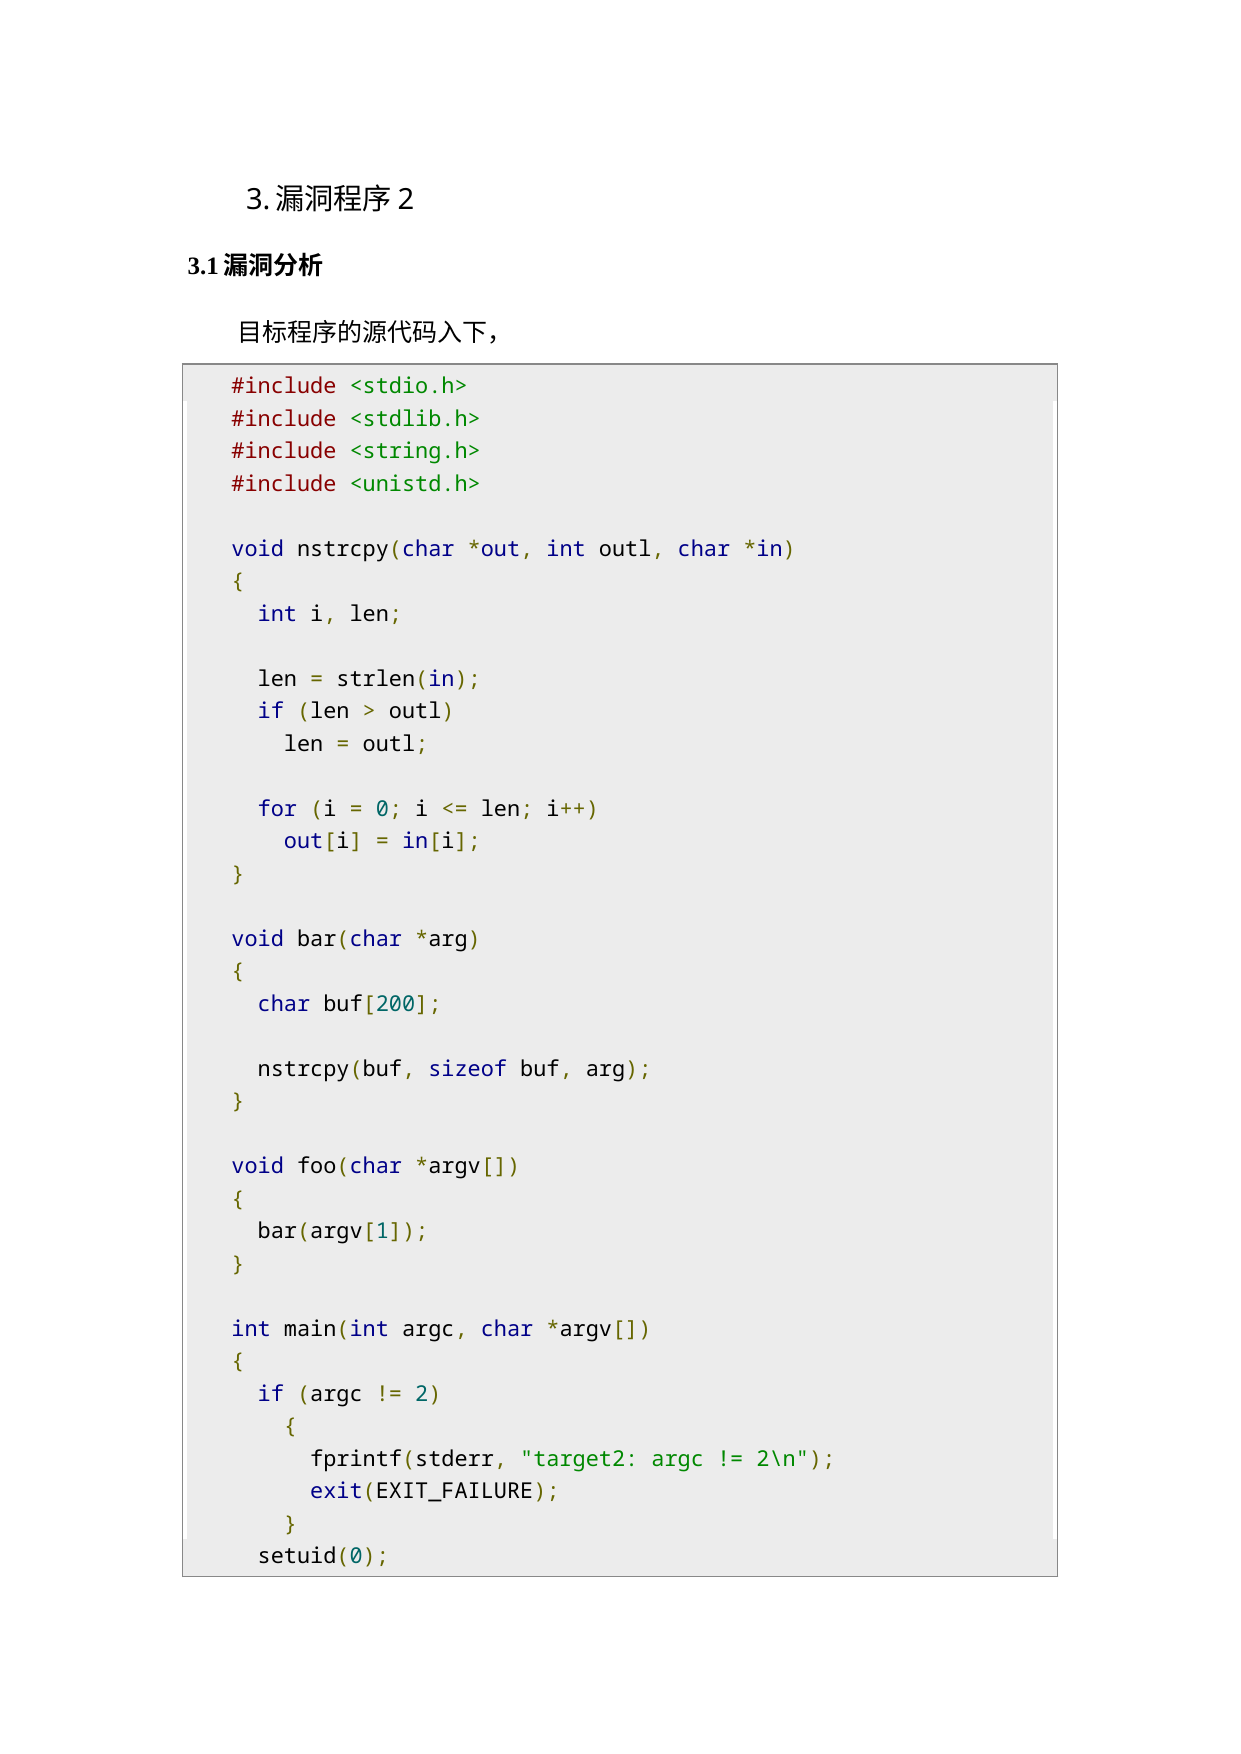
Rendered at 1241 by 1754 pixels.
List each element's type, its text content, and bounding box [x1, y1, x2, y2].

text len = outl; [187, 726, 1053, 759]
text } [187, 1084, 1053, 1116]
text } [187, 1246, 1053, 1279]
text void nstrcpy(char *out, int outl, char *in) [187, 531, 1053, 564]
text if (len > outl) [187, 694, 1053, 726]
text #include <stdlib.h> [187, 401, 1053, 434]
text #include <unistd.h> [187, 466, 1053, 499]
text #include <stdio.h> [183, 365, 1057, 401]
text { [187, 1344, 1053, 1376]
text char buf[200]; [187, 986, 1053, 1019]
text out[i] = in[i]; [187, 824, 1053, 856]
text 3.1漏洞分析 [187, 231, 1053, 296]
text { [187, 954, 1053, 986]
text int main(int argc, char *argv[]) [187, 1311, 1053, 1344]
text void bar(char *arg) [187, 921, 1053, 954]
text nstrcpy(buf, sizeof buf, arg); [187, 1051, 1053, 1084]
text exit(EXIT_FAILURE); [187, 1474, 1053, 1506]
text fprintf(stderr, "target2: argc != 2\n"); [187, 1441, 1053, 1474]
list 漏洞程序2 [187, 164, 1053, 229]
text } [187, 1506, 1053, 1533]
text 目标程序的源代码入下， [187, 298, 1053, 363]
text for (i = 0; i <= len; i++) [187, 791, 1053, 824]
text #include <string.h> [187, 434, 1053, 466]
text if (argc != 2) [187, 1376, 1053, 1409]
text bar(argv[1]); [187, 1214, 1053, 1246]
text } [187, 856, 1053, 889]
text int i, len; [187, 596, 1053, 629]
text { [187, 1181, 1053, 1214]
text { [187, 1409, 1053, 1441]
text { [187, 564, 1053, 596]
text len = strlen(in); [187, 661, 1053, 694]
text setuid(0); [183, 1533, 1057, 1576]
text void foo(char *argv[]) [187, 1149, 1053, 1181]
